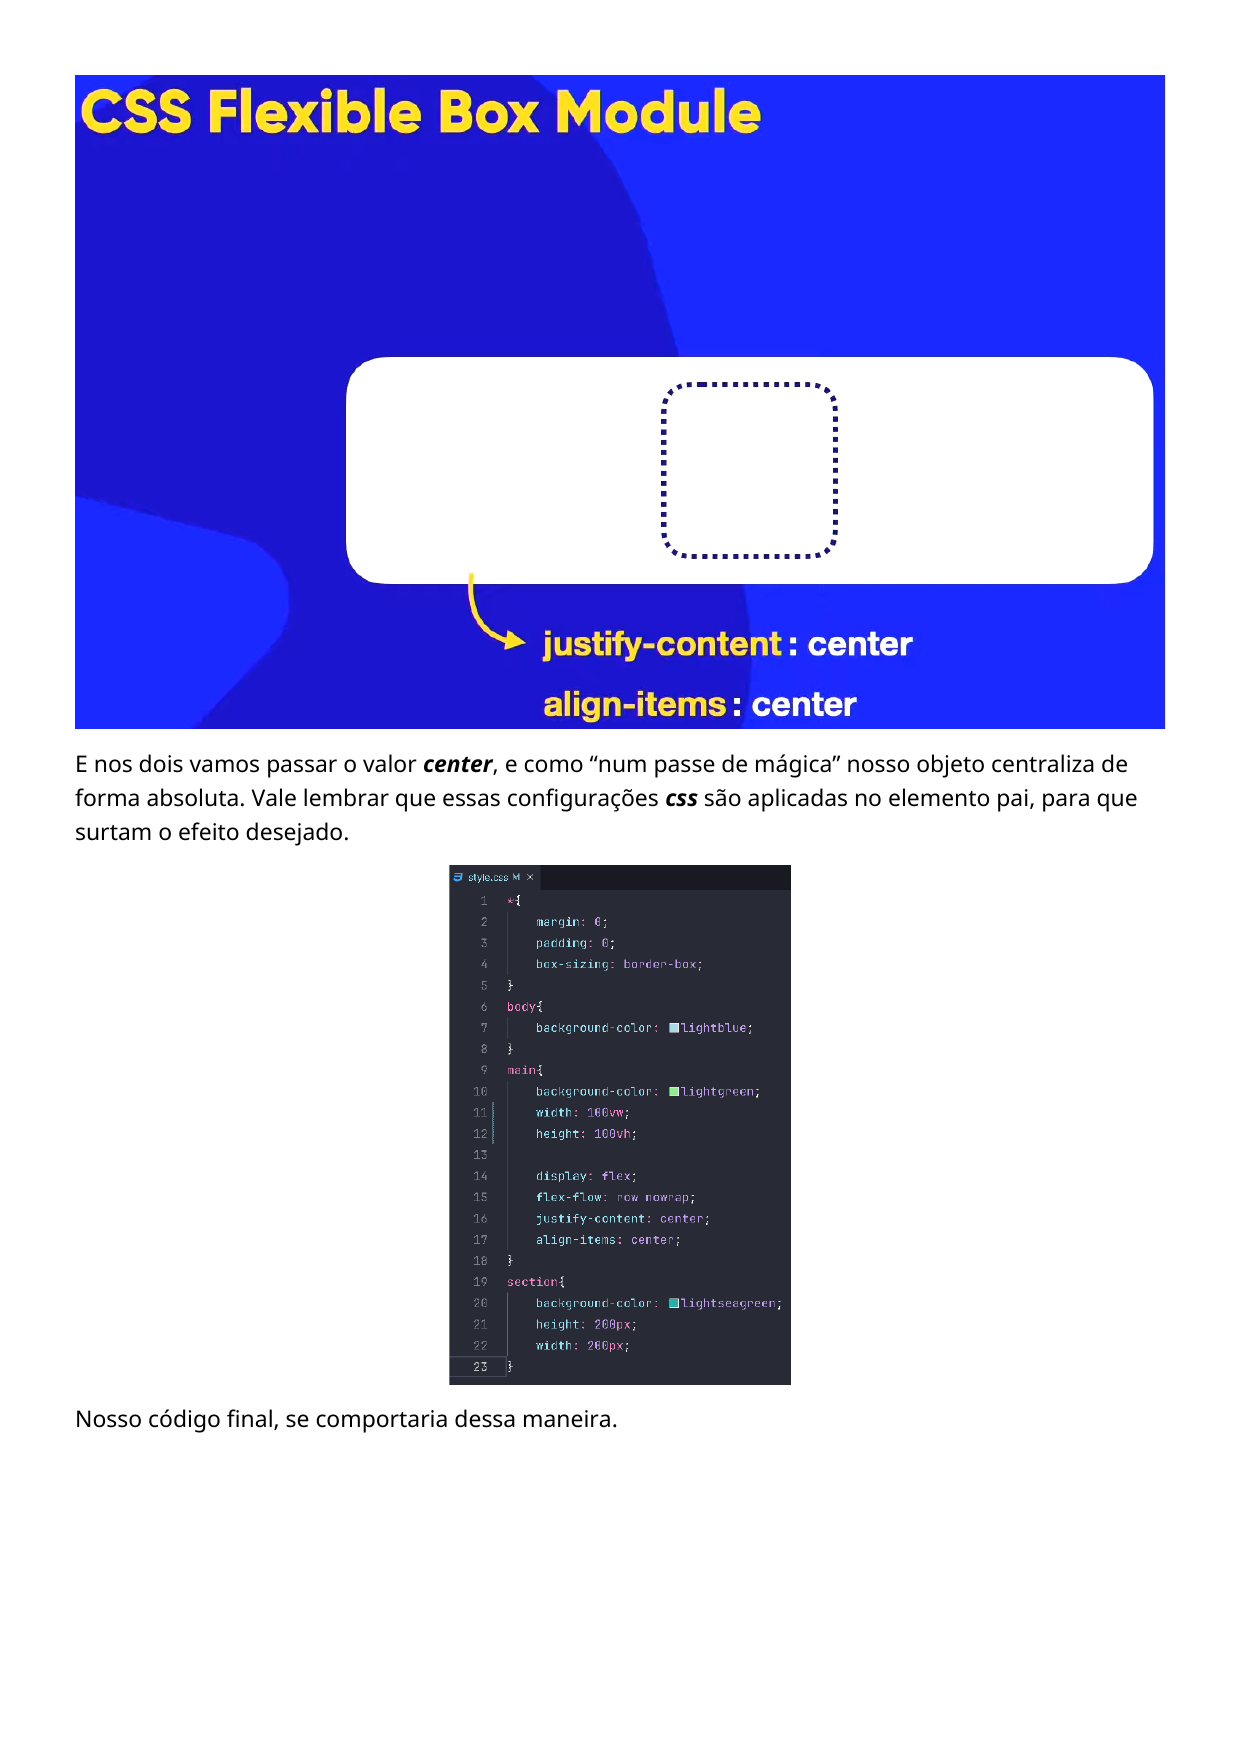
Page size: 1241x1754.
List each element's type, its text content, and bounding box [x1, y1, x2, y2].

picture [75, 75, 1166, 729]
picture [449, 865, 791, 1385]
text E nos dois vamos passar o valor center, e como “num passe de mágica” nosso objeto centraliza de forma absoluta. Vale lembrar que essas configurações css são aplicadas no elemento pai, para que surtam o efeito desejado. [75, 748, 1165, 847]
text Nosso código final, se comportaria dessa maneira. [75, 1403, 1165, 1434]
